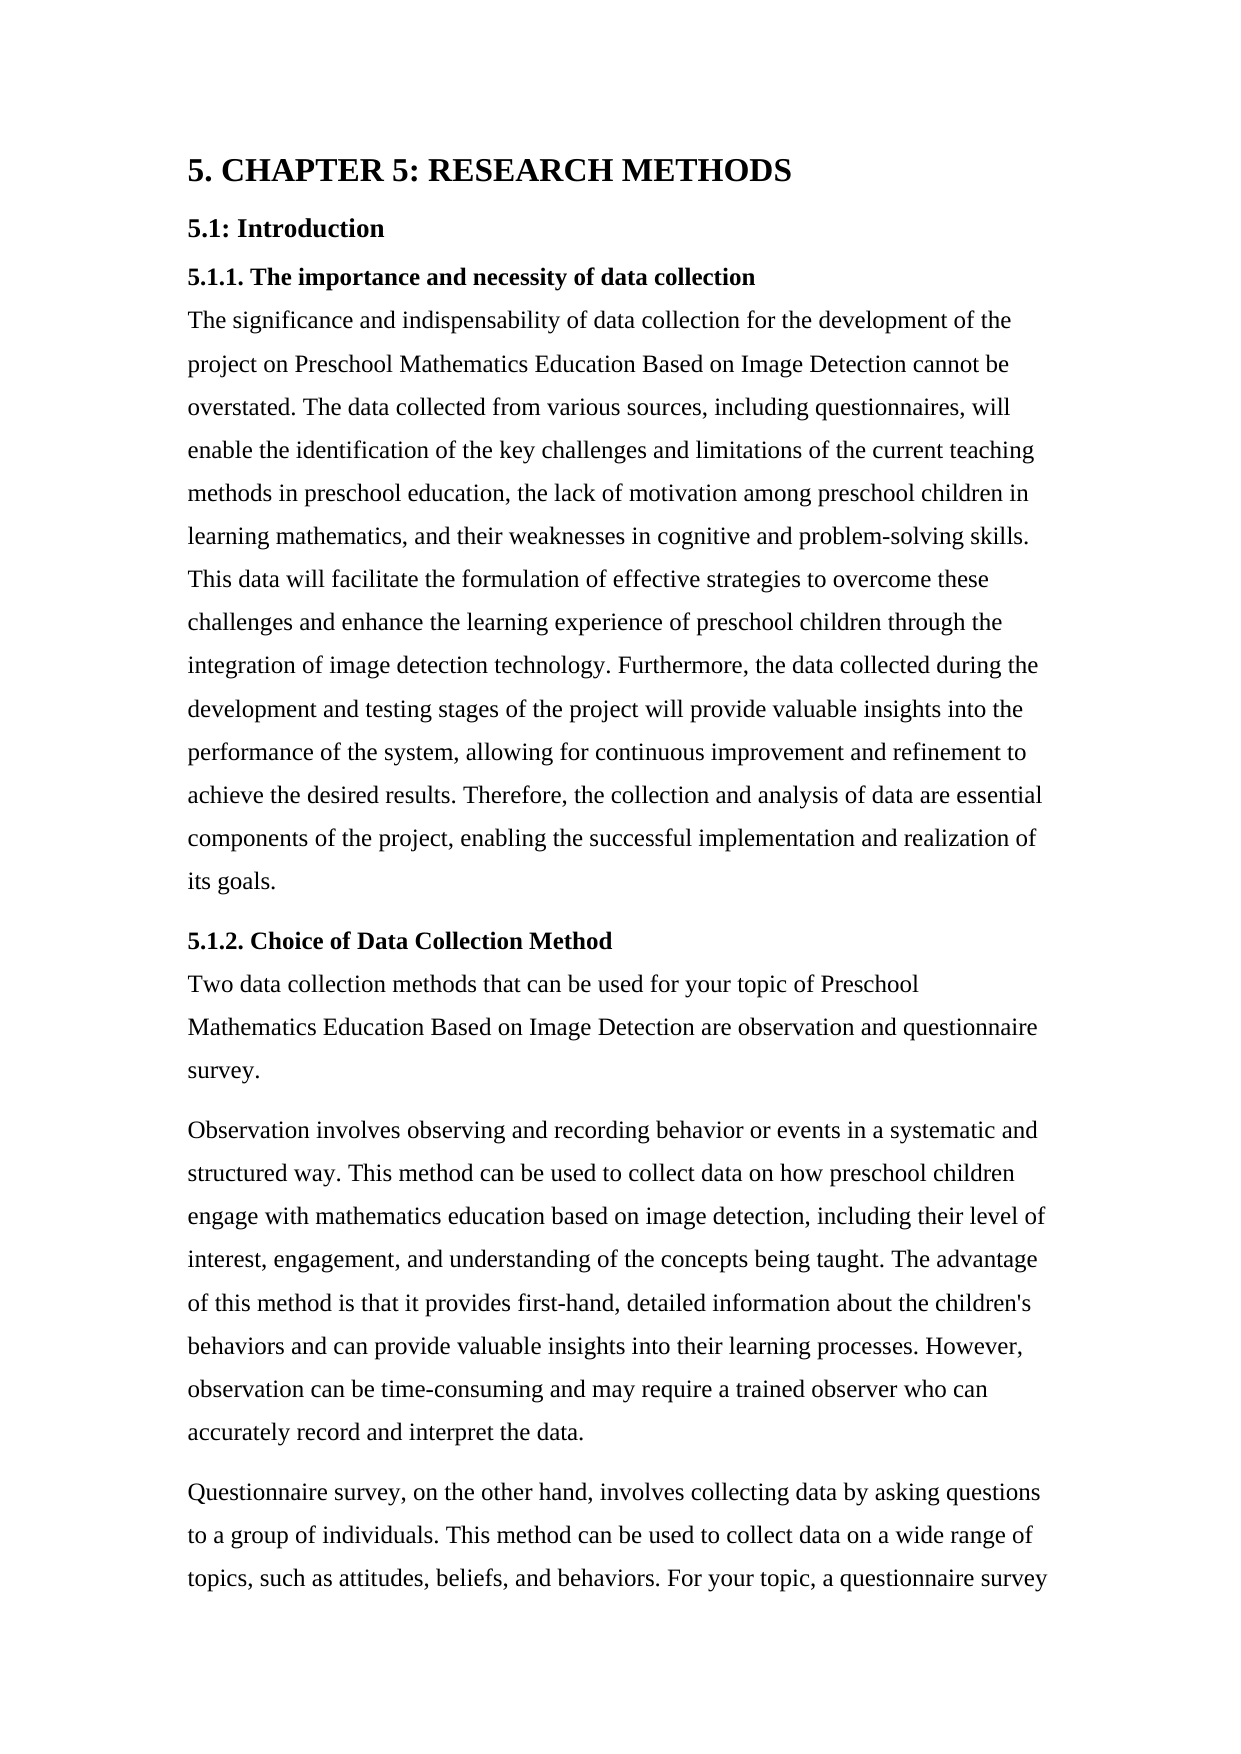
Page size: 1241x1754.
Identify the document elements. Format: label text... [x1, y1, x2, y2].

subtitle 5. CHAPTER 5: RESEARCH METHODS [187, 150, 1053, 188]
text Observation involves observing and recording behavior or events in a systematic and structured way. This method can be used to collect data on how preschool children engage with mathematics education based on image detection, including their level of interest, engagement, and understanding of the concepts being taught. The advantage of this method is that it provides first-hand, detailed information about the children's behaviors and can provide valuable insights into their learning processes. However, observation can be time-consuming and may require a trained observer who can accurately record and interpret the data. [187, 1115, 1053, 1446]
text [187, 1477, 1053, 1592]
subtitle 5.1.1. The importance and necessity of data collection [187, 262, 1053, 291]
text The significance and indispensability of data collection for the development of the project on Preschool Mathematics Education Based on Image Detection cannot be overstated. The data collected from various sources, including questionnaires, will enable the identification of the key challenges and limitations of the current teaching methods in preschool education, the lack of motivation among preschool children in learning mathematics, and their weaknesses in cognitive and problem-solving skills. This data will facilitate the formulation of effective strategies to overcome these challenges and enhance the learning experience of preschool children through the integration of image detection technology. Furthermore, the data collected during the development and testing stages of the project will provide valuable insights into the performance of the system, allowing for continuous improvement and refinement to achieve the desired results. Therefore, the collection and analysis of data are essential components of the project, enabling the successful implementation and realization of its goals. [187, 306, 1053, 895]
subtitle 5.1.2. Choice of Data Collection Method [187, 926, 1053, 955]
text Two data collection methods that can be used for your topic of Preschool Mathematics Education Based on Image Detection are observation and questionnaire survey. [187, 969, 1053, 1084]
subtitle 5.1: Introduction [187, 212, 1053, 243]
